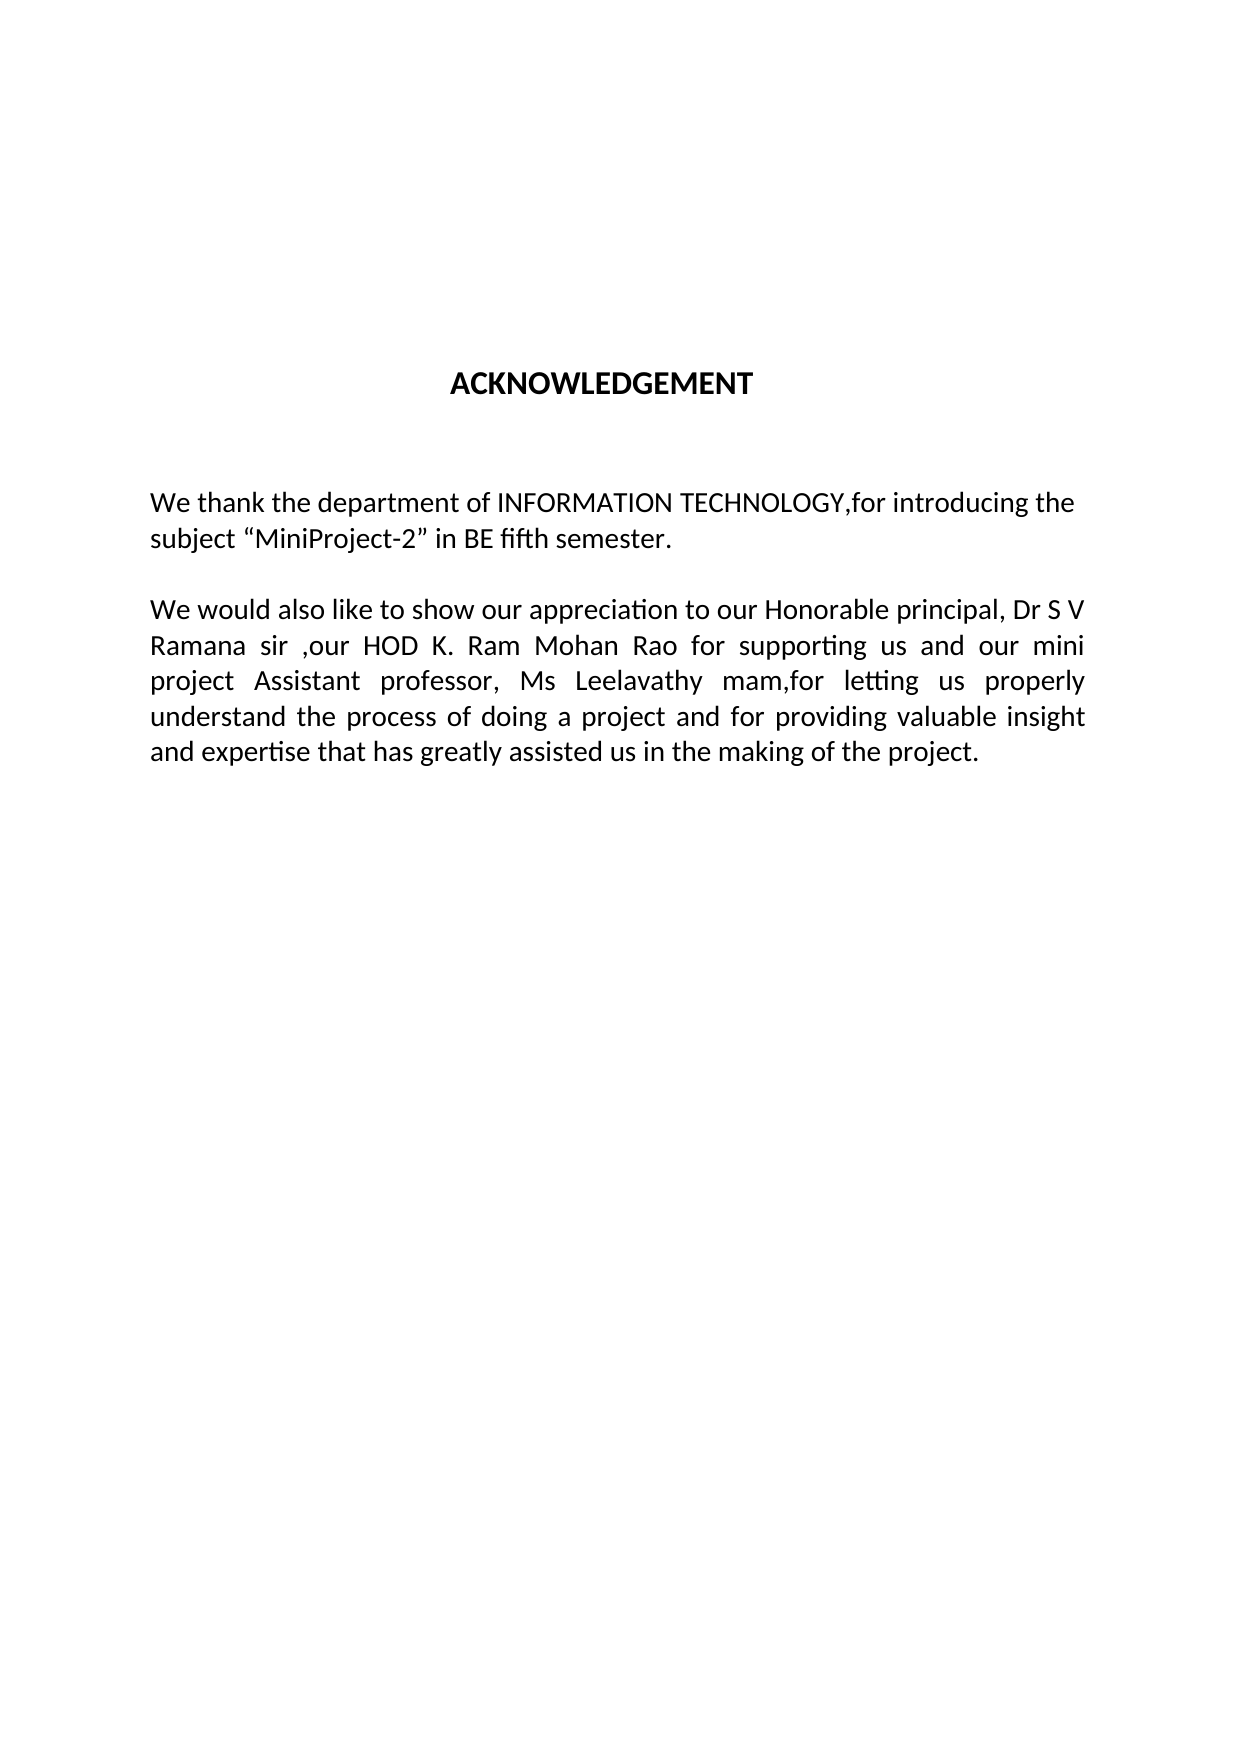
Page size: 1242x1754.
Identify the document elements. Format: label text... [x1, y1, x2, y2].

subtitle ACKNOWLEDGEMENT [450, 362, 1179, 403]
text We thank the department of INFORMATION TECHNOLOGY,for introducing the subject “MiniProject-2” in BE fifth semester. [150, 484, 1100, 555]
text We would also like to show our appreciation to our Honorable principal, Dr S V Ramana sir ,our HOD K. Ram Mohan Rao for supporting us and our mini project Assistant professor, Ms Leelavathy mam,for letting us properly understand the process of doing a project and for providing valuable insight and expertise that has greatly assisted us in the making of the project. [150, 591, 1086, 769]
